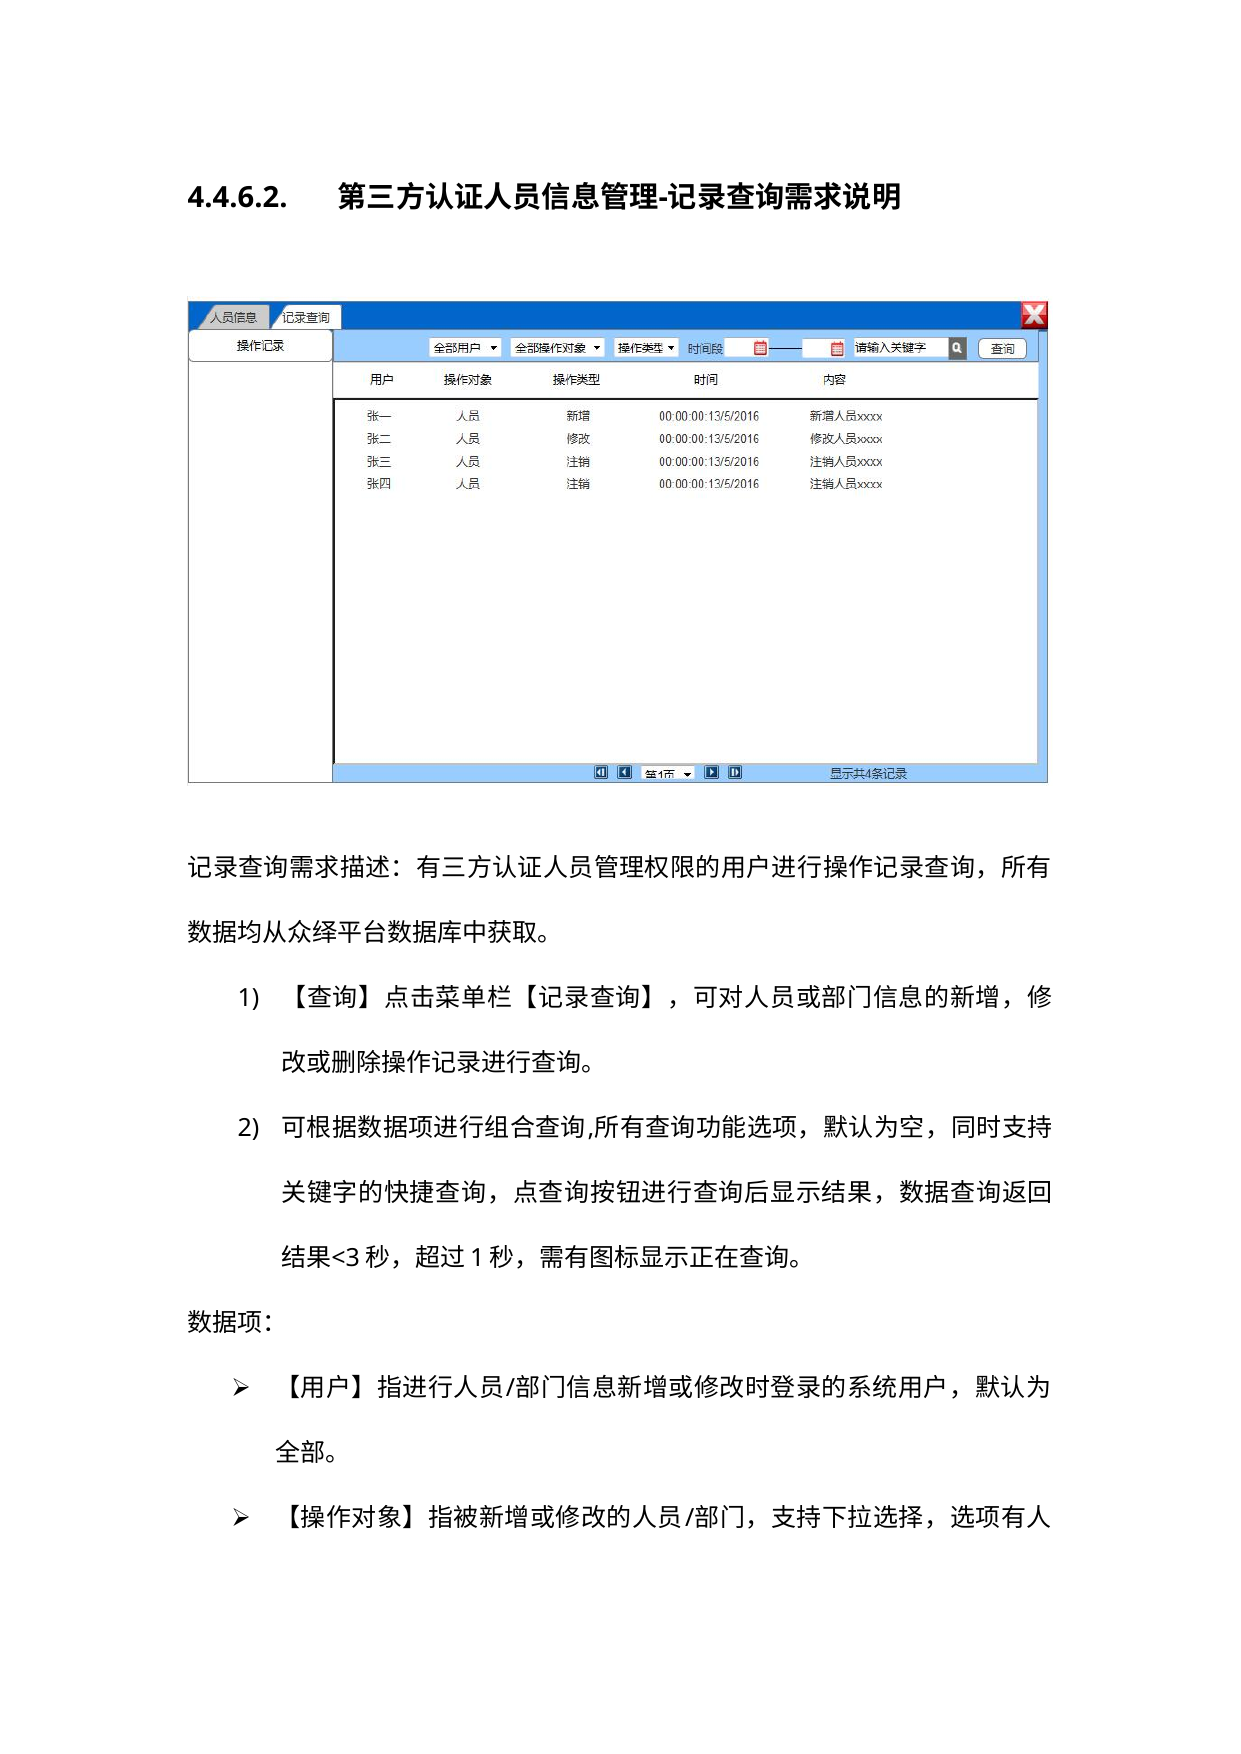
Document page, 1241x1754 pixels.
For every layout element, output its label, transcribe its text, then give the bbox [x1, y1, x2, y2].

picture [187, 296, 1053, 786]
list 【用户】指进行人员/部门信息新增或修改时登录的系统用户，默认为全部。 [231, 1353, 1053, 1483]
subtitle 第三方认证人员信息管理-记录查询需求说明 [187, 162, 1053, 227]
text 数据项： [187, 1288, 1053, 1353]
list 可根据数据项进行组合查询,所有查询功能选项，默认为空，同时支持关键字的快捷查询，点查询按钮进行查询后显示结果，数据查询返回结果<3秒，超过1秒，需有图标显示正在查询。 [237, 1093, 1053, 1288]
list 【查询】点击菜单栏【记录查询】，可对人员或部门信息的新增，修改或删除操作记录进行查询。 [237, 963, 1053, 1093]
text 记录查询需求描述：有三方认证人员管理权限的用户进行操作记录查询，所有数据均从众绎平台数据库中获取。 [187, 833, 1053, 963]
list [231, 1483, 1053, 1548]
